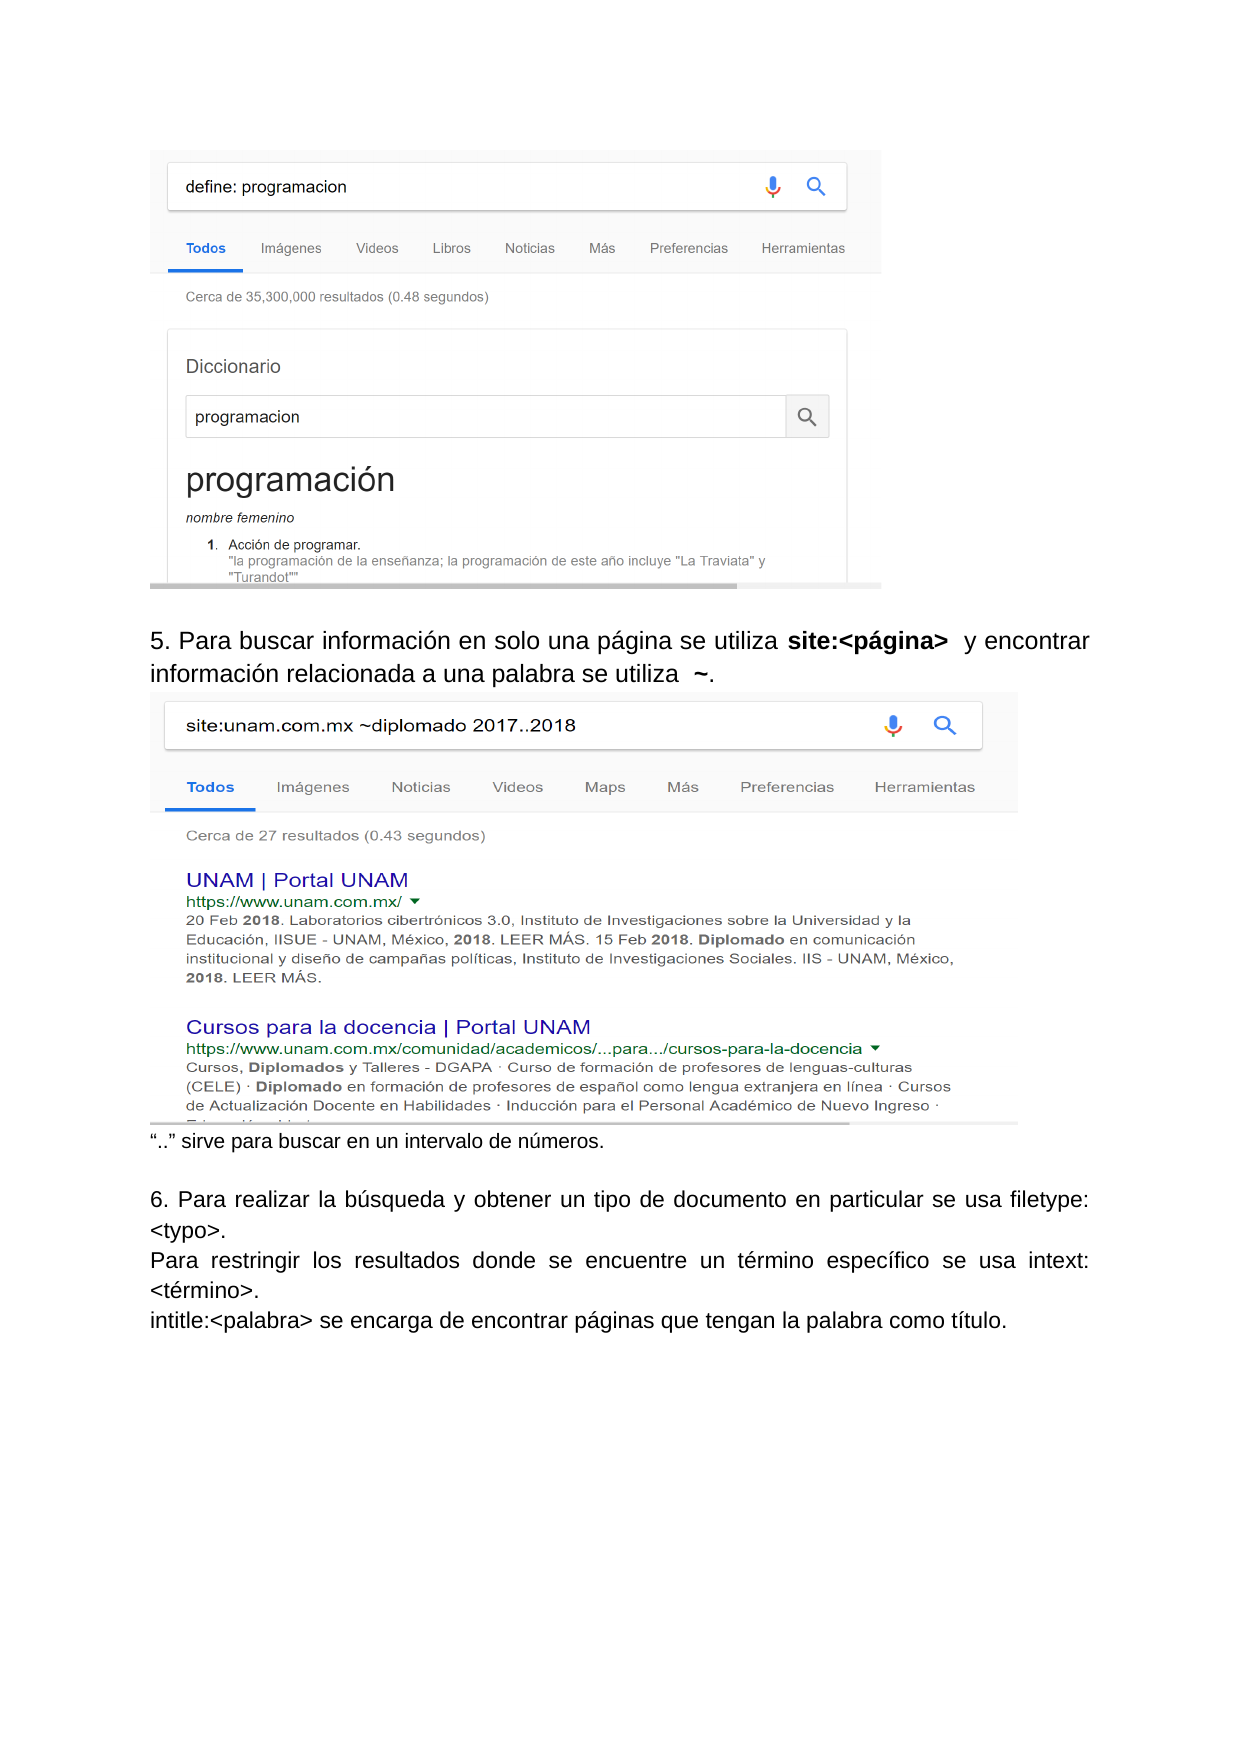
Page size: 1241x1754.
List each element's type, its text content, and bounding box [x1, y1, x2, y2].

text “..” sirve para buscar en un intervalo de números. [150, 1129, 1090, 1153]
picture [150, 692, 1018, 1125]
text intitle:<palabra> se encarga de encontrar páginas que tengan la palabra como título. [150, 1307, 1090, 1333]
text Para restringir los resultados donde se encuentre un término específico se usa intext: <término>. [150, 1247, 1090, 1303]
text 6. Para realizar la búsqueda y obtener un tipo de documento en particular se usa filetype: <typo>. [150, 1186, 1090, 1243]
picture [150, 150, 882, 589]
text 5. Para buscar información en solo una página se utiliza site:<página> y encontrar información relacionada a una palabra se utiliza ~. [150, 626, 1090, 688]
